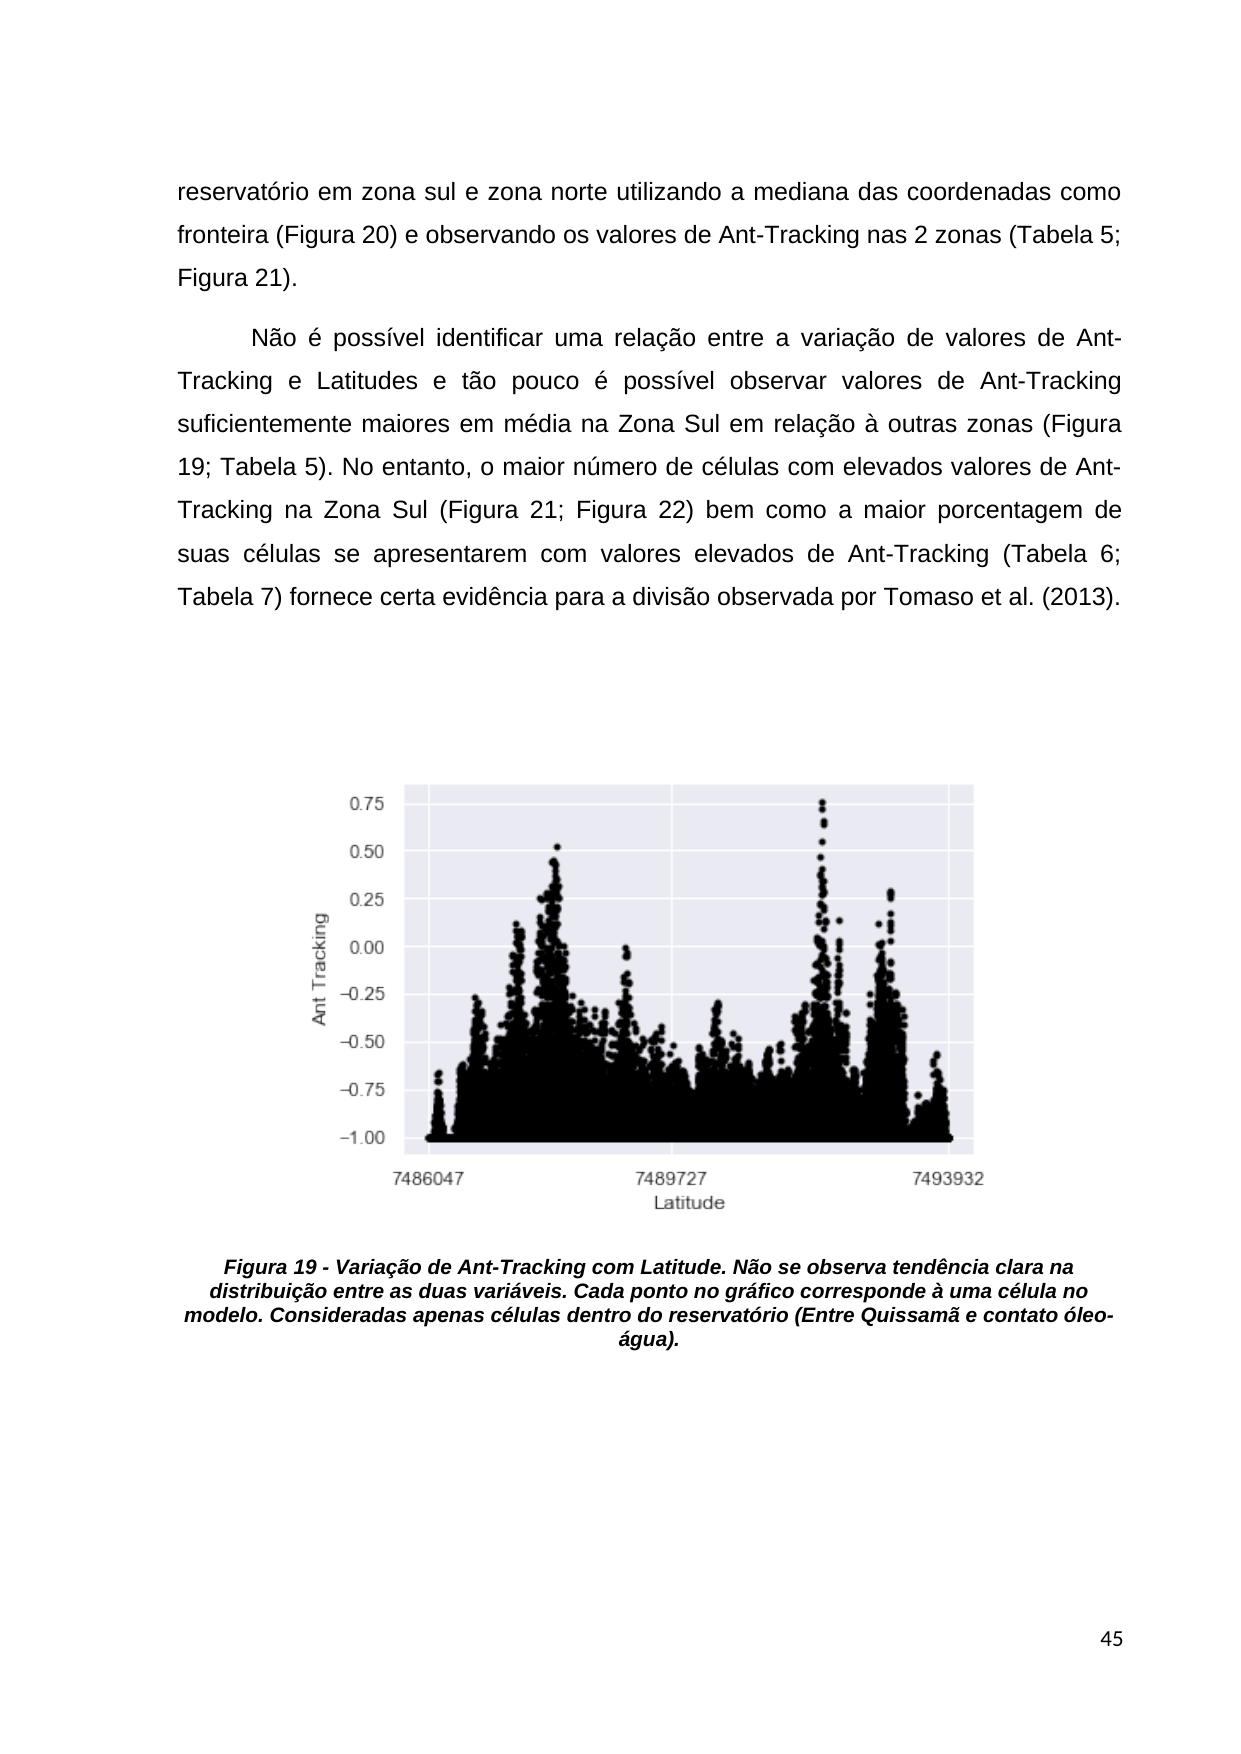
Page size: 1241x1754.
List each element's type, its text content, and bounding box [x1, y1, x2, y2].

text Figura 19 - Variação de Ant-Tracking com Latitude. Não se observa tendência clara na distribuição entre as duas variáveis. Cada ponto no gráfico corresponde à uma célula no modelo. Consideradas apenas células dentro do reservatório (Entre Quissamã e contato óleo-água). [177, 1255, 1123, 1351]
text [177, 177, 1123, 292]
text Não é possível identificar uma relação entre a variação de valores de Ant-Tracking e Latitudes e tão pouco é possível observar valores de Ant-Tracking suficientemente maiores em média na Zona Sul em relação à outras zonas (Figura 19; Tabela 5). No entanto, o maior número de células com elevados valores de Ant-Tracking na Zona Sul (Figura 21; Figura 22) bem como a maior porcentagem de suas células se apresentarem com valores elevados de Ant-Tracking (Tabela 6; Tabela 7) fornece certa evidência para a divisão observada por Tomaso et al. (2013). [177, 323, 1123, 611]
picture [302, 761, 998, 1225]
